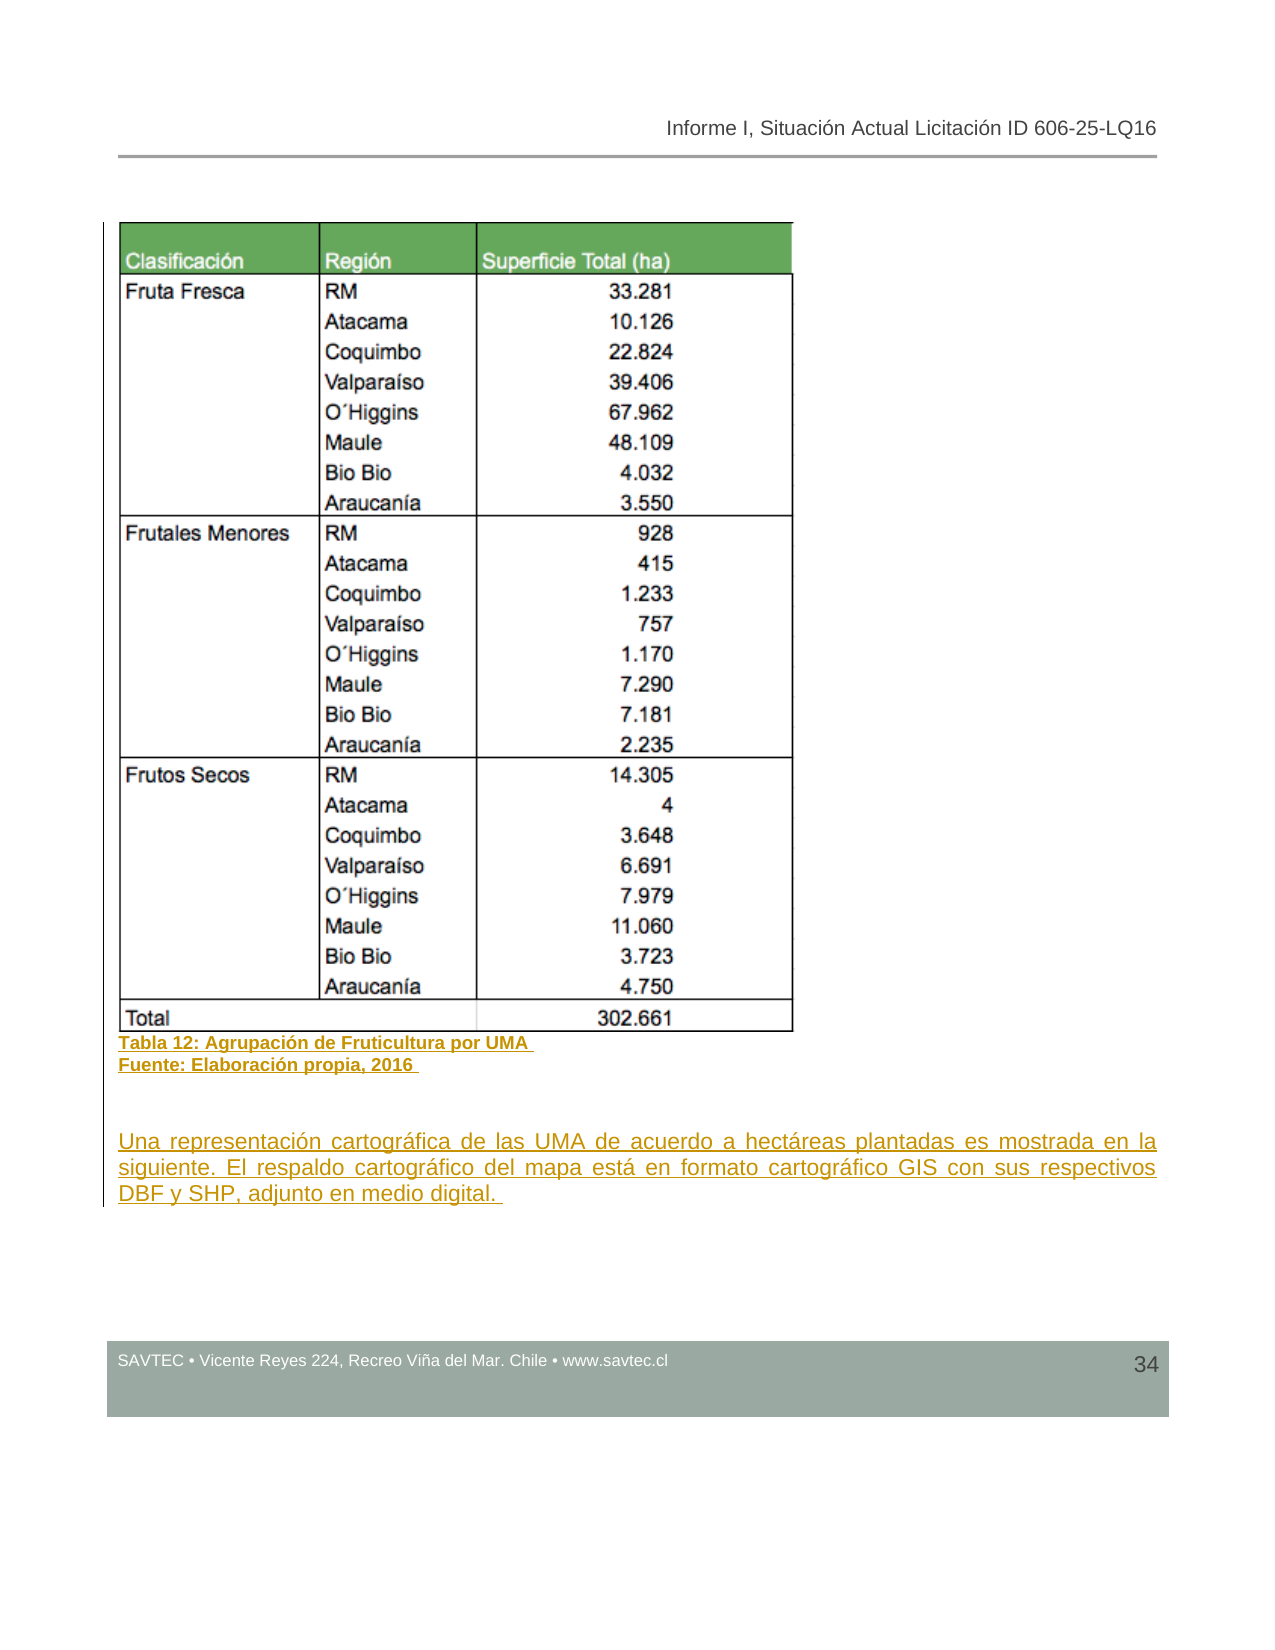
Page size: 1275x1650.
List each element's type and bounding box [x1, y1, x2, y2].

picture [118, 222, 795, 1032]
